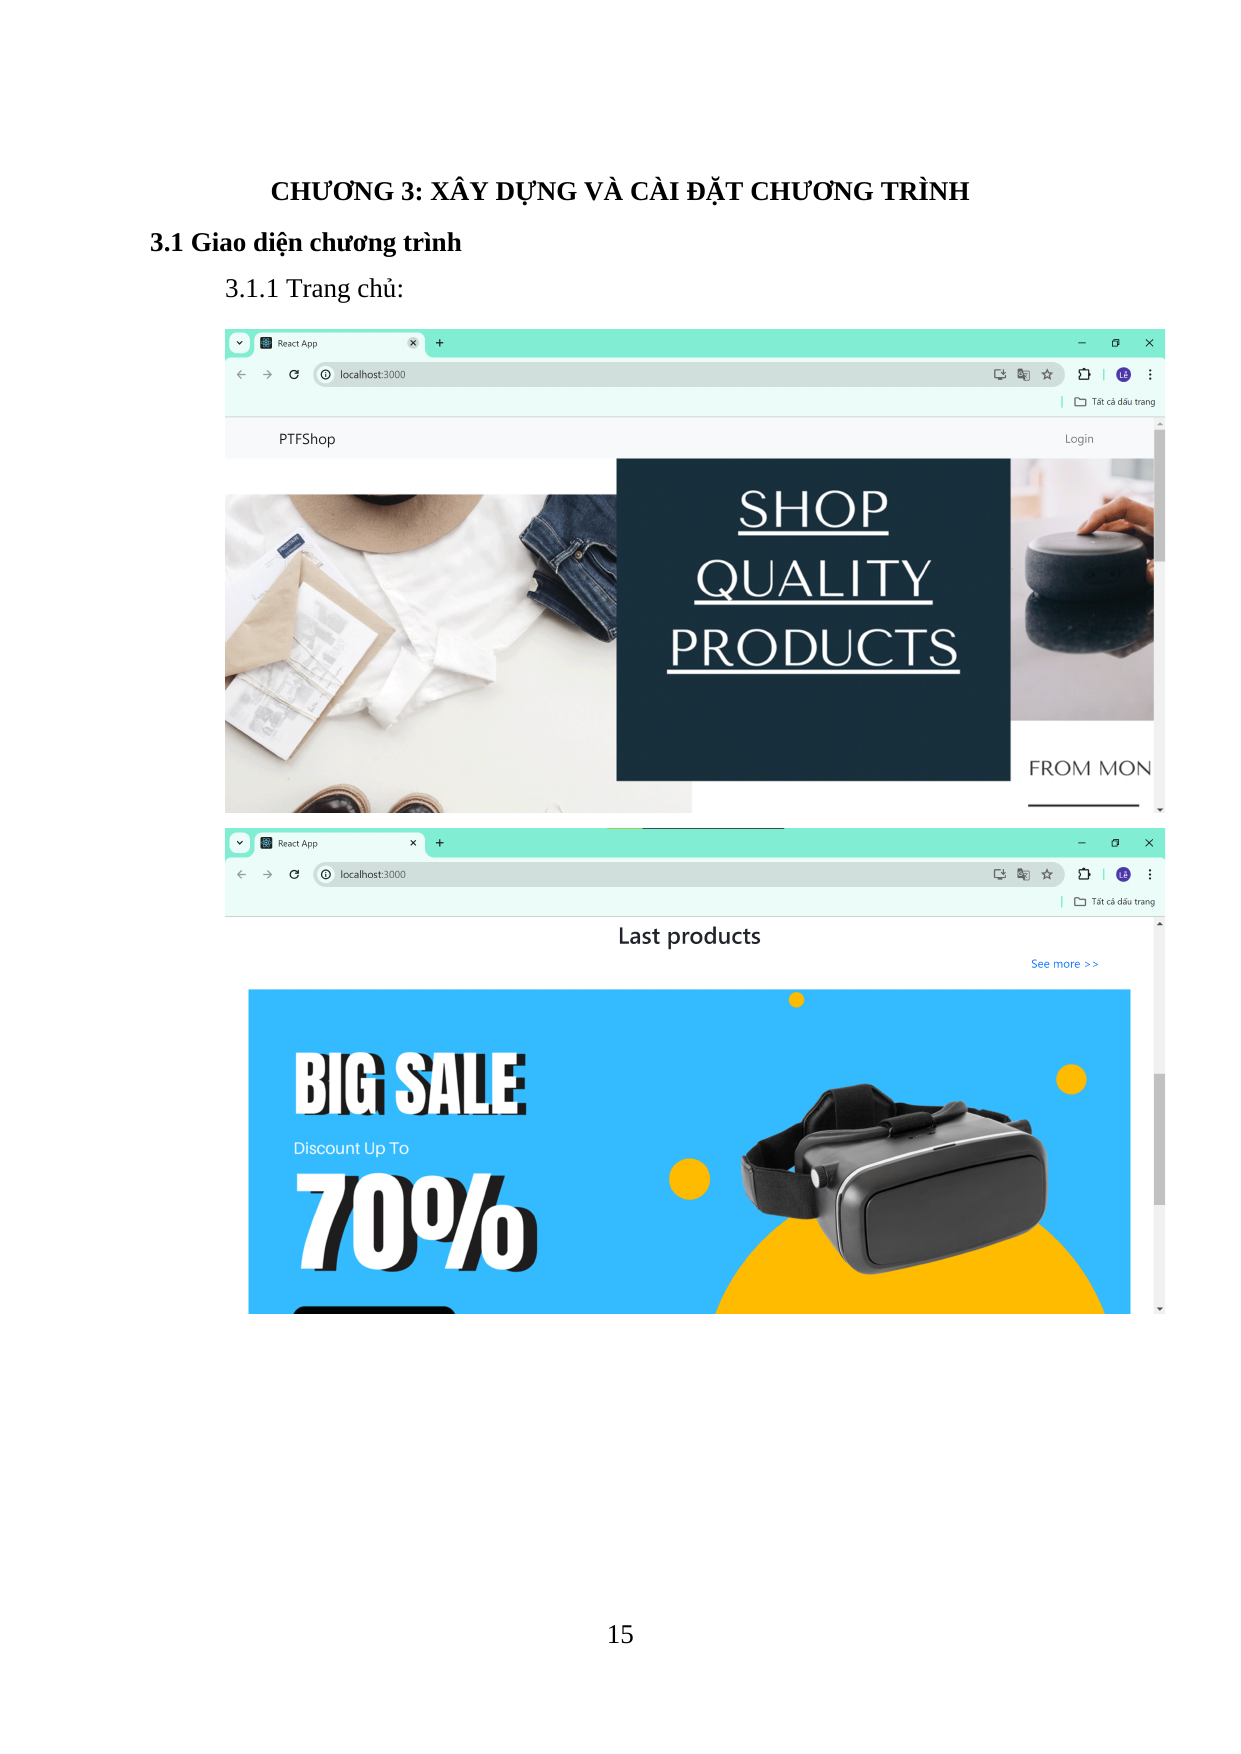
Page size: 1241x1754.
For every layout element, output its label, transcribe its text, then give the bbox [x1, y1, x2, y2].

subtitle 3.1 Giao diện chương trình [150, 226, 1090, 257]
text 3.1.1 Trang chủ: [150, 272, 1090, 304]
picture [225, 828, 1166, 1314]
picture [225, 329, 1166, 813]
subtitle CHƯƠNG 3: XÂY DỰNG VÀ CÀI ĐẶT CHƯƠNG TRÌNH [150, 175, 1090, 206]
